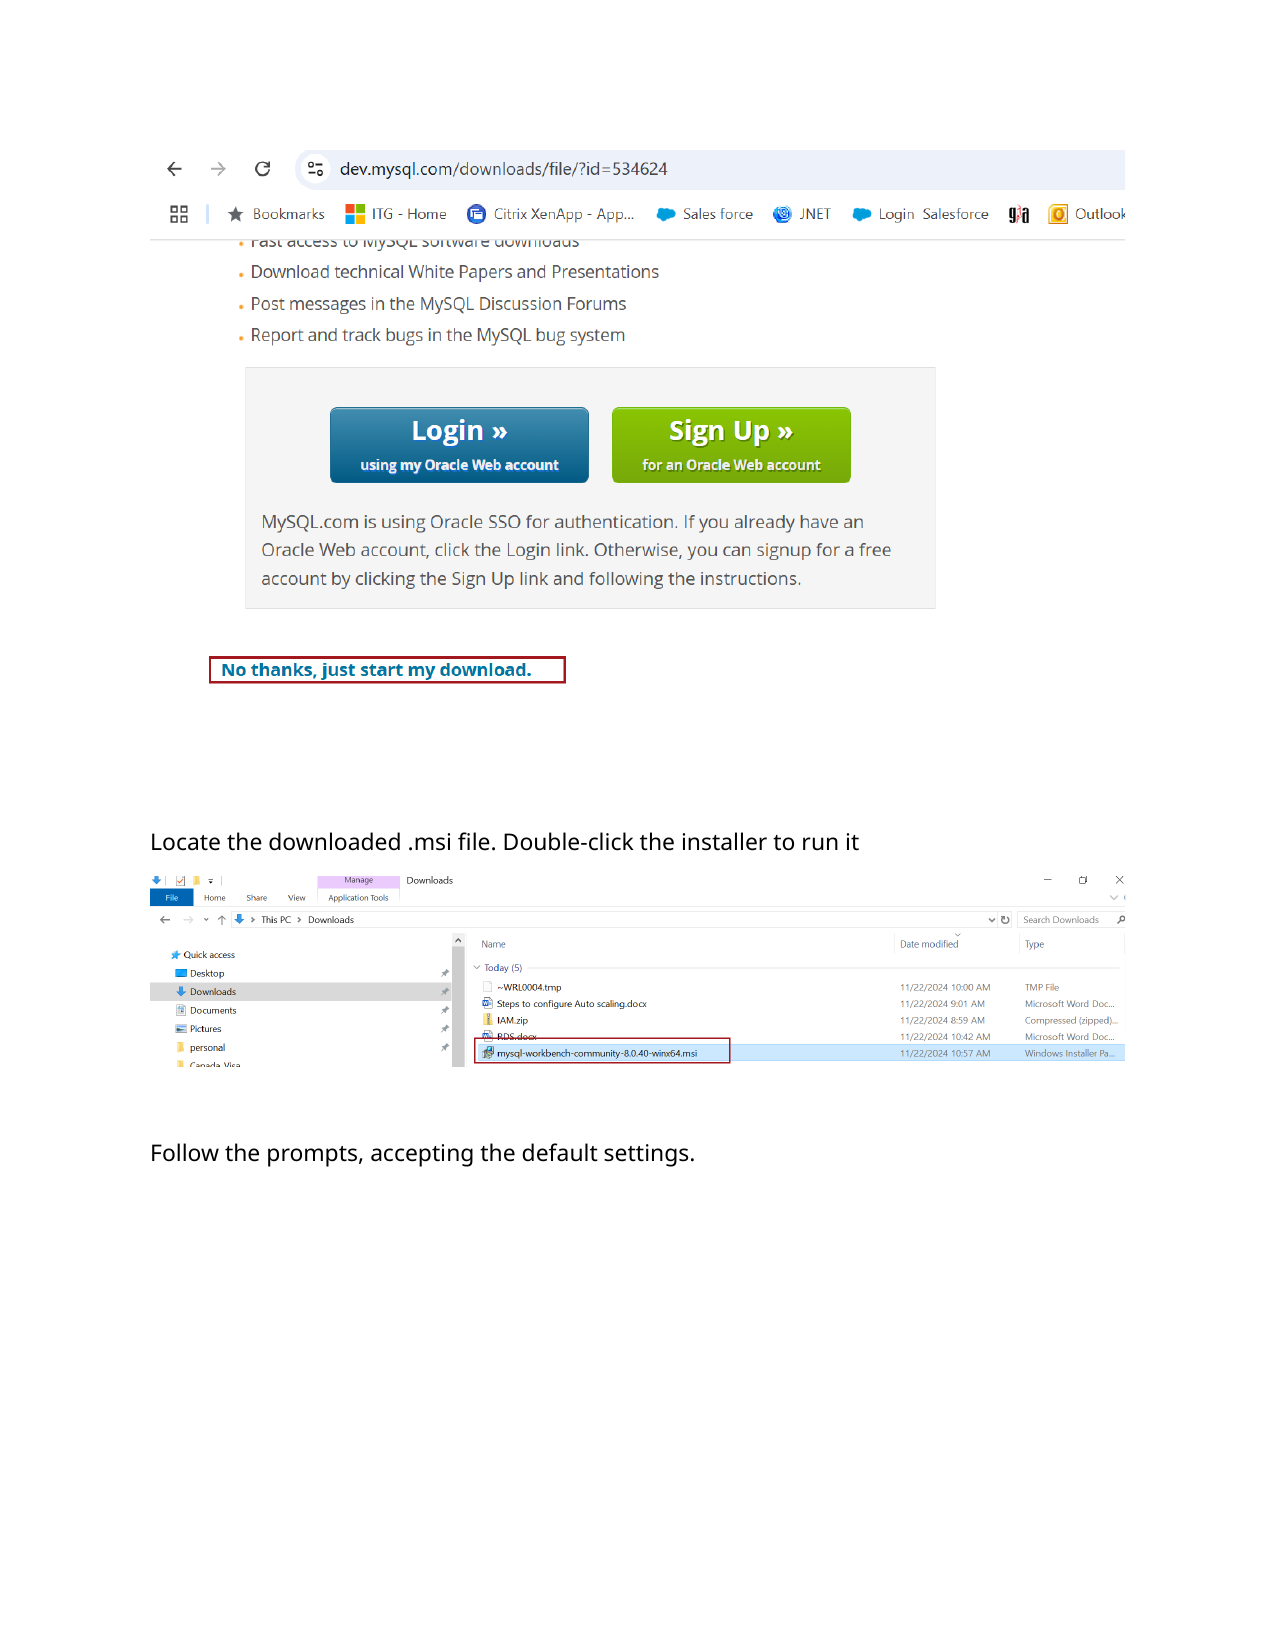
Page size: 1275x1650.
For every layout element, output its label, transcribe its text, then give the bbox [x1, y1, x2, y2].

picture [150, 876, 1125, 1067]
text Locate the downloaded .msi file. Double-click the installer to run it [150, 826, 1125, 857]
picture [150, 150, 1125, 706]
text Follow the prompts, accepting the default settings. [150, 1137, 1125, 1168]
